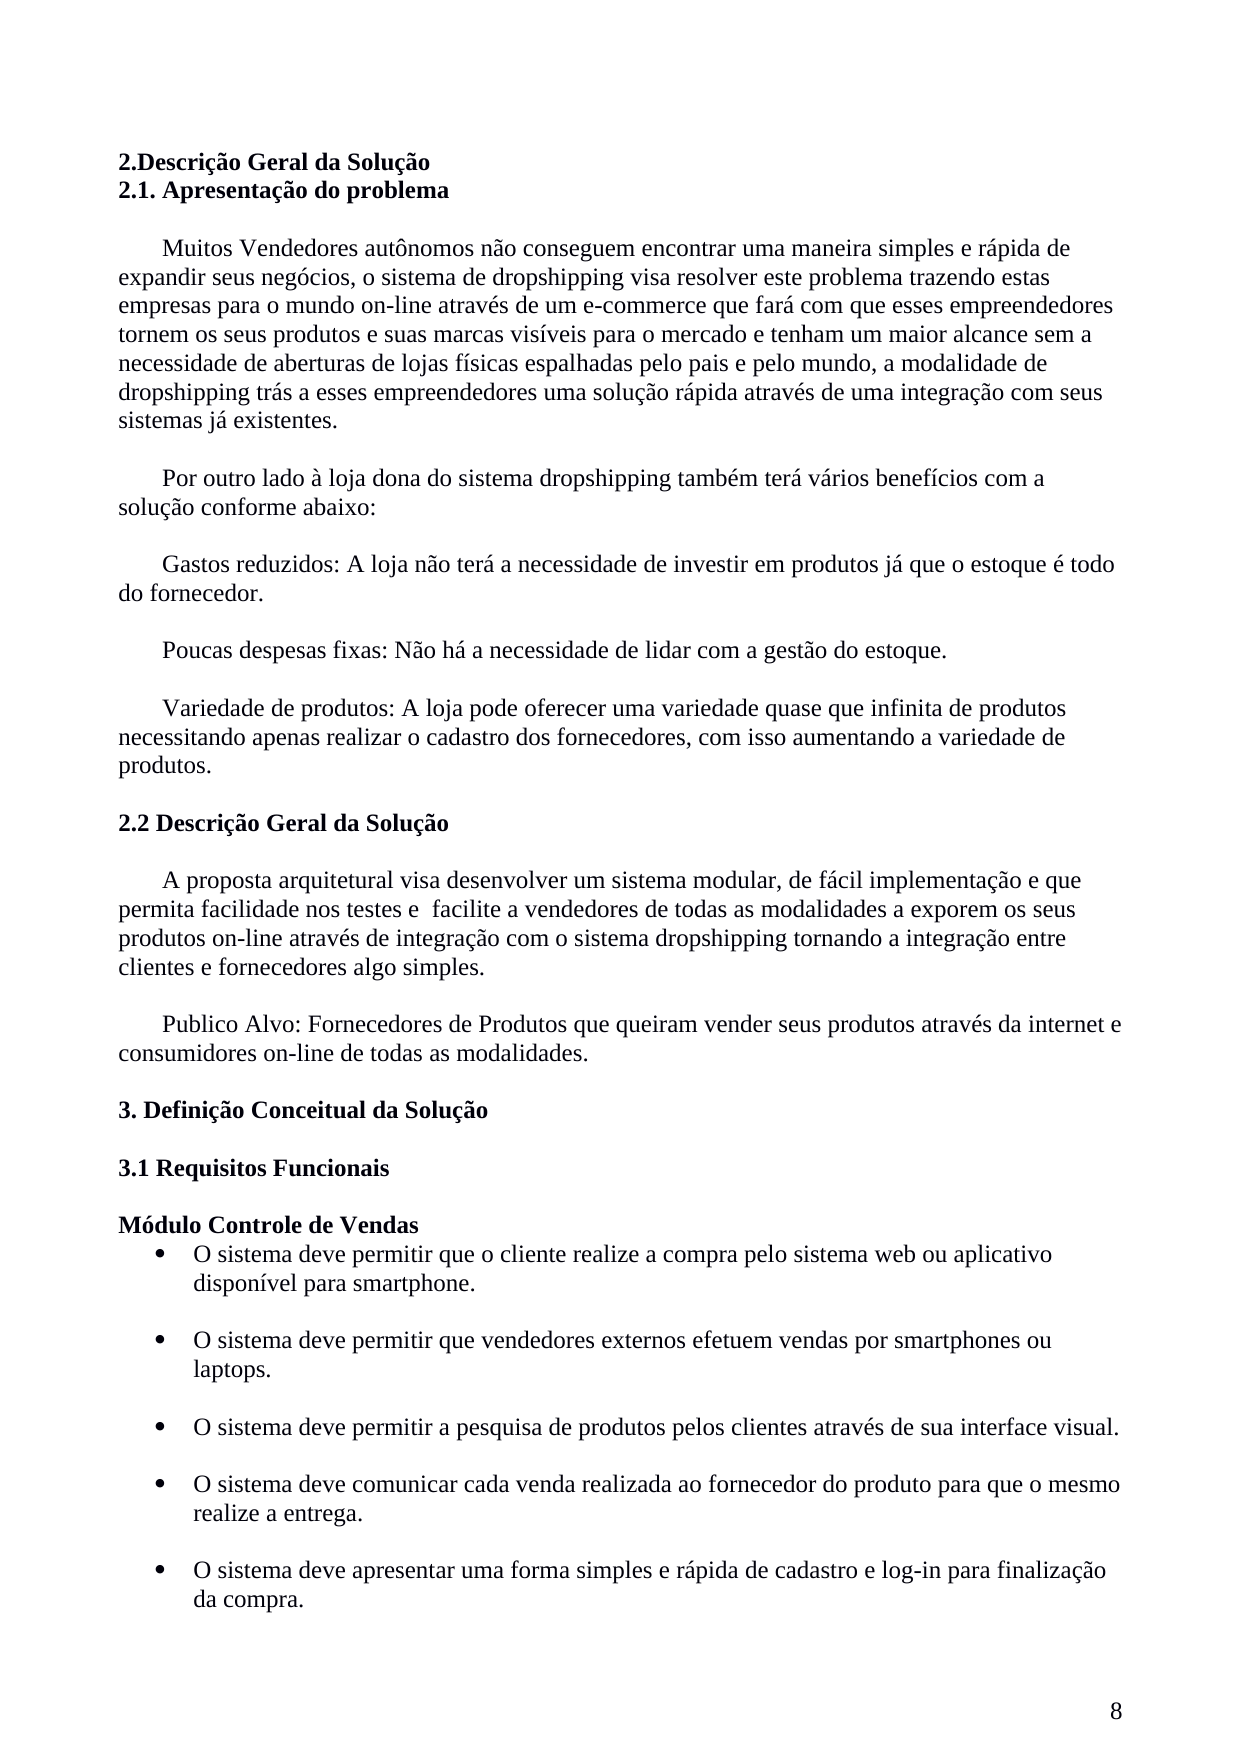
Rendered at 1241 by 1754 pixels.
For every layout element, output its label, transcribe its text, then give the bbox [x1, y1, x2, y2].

list O sistema deve permitir a pesquisa de produtos pelos clientes através de sua interface visual. [156, 1412, 1122, 1441]
text Muitos Vendedores autônomos não conseguem encontrar uma maneira simples e rápida de expandir seus negócios, o sistema de dropshipping visa resolver este problema trazendo estas empresas para o mundo on-line através de um e-commerce que fará com que esses empreendedores tornem os seus produtos e suas marcas visíveis para o mercado e tenham um maior alcance sem a necessidade de aberturas de lojas físicas espalhadas pelo pais e pelo mundo, a modalidade de dropshipping trás a esses empreendedores uma solução rápida através de uma integração com seus sistemas já existentes. [118, 233, 1122, 434]
text 3. Definição Conceitual da Solução [118, 1096, 1122, 1124]
text Por outro lado à loja dona do sistema dropshipping também terá vários benefícios com a solução conforme abaixo: [118, 463, 1122, 521]
list O sistema deve permitir que o cliente realize a compra pelo sistema web ou aplicativo disponível para smartphone. [156, 1239, 1122, 1297]
text 3.1 Requisitos Funcionais [118, 1153, 1122, 1182]
list O sistema deve permitir que vendedores externos efetuem vendas por smartphones ou laptops. [156, 1326, 1122, 1383]
text 2.2 Descrição Geral da Solução [118, 808, 1122, 837]
text Publico Alvo: Fornecedores de Produtos que queiram vender seus produtos através da internet e consumidores on-line de todas as modalidades. [118, 1009, 1122, 1067]
text Gastos reduzidos: A loja não terá a necessidade de investir em produtos já que o estoque é todo do fornecedor. [118, 549, 1122, 607]
text 2.Descrição Geral da Solução [118, 147, 1122, 176]
text Módulo Controle de Vendas [118, 1211, 1122, 1239]
list O sistema deve apresentar uma forma simples e rápida de cadastro e log-in para finalização da compra. [156, 1556, 1122, 1613]
text Poucas despesas fixas: Não há a necessidade de lidar com a gestão do estoque. [118, 636, 1122, 664]
list O sistema deve comunicar cada venda realizada ao fornecedor do produto para que o mesmo realize a entrega. [156, 1469, 1122, 1527]
text 2.1. Apresentação do problema [118, 176, 1122, 204]
text A proposta arquitetural visa desenvolver um sistema modular, de fácil implementação e que permita facilidade nos testes e facilite a vendedores de todas as modalidades a exporem os seus produtos on-line através de integração com o sistema dropshipping tornando a integração entre clientes e fornecedores algo simples. [118, 866, 1122, 981]
text Variedade de produtos: A loja pode oferecer uma variedade quase que infinita de produtos necessitando apenas realizar o cadastro dos fornecedores, com isso aumentando a variedade de produtos. [118, 693, 1122, 779]
